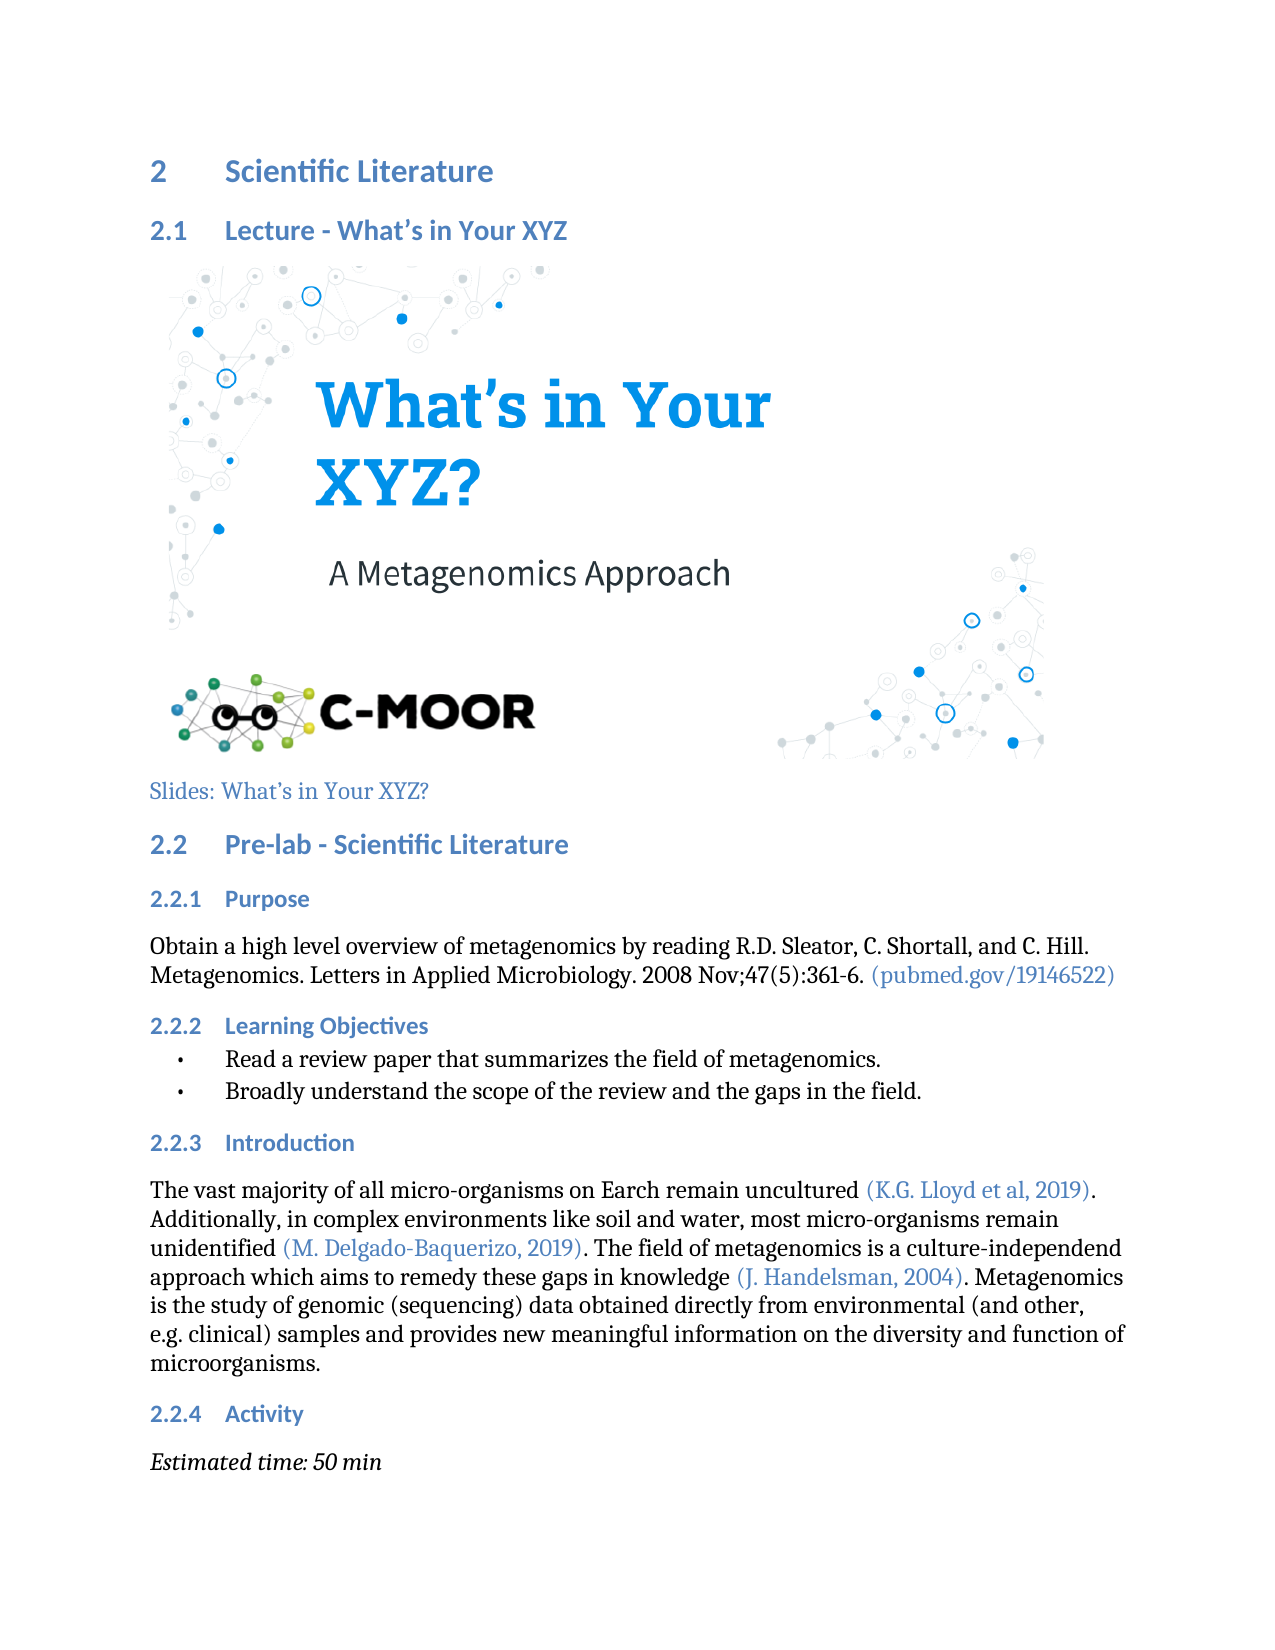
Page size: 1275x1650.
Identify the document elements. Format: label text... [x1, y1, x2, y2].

picture [168, 266, 1044, 759]
subtitle 2.2.1 Purpose [150, 883, 1125, 913]
list Read a review paper that summarizes the field of metagenomics. [175, 1045, 1125, 1073]
text The vast majority of all micro-organisms on Earch remain uncultured (K.G. Lloyd et al, 2019). Additionally, in complex environments like soil and water, most micro-organisms remain unidentified (M. Delgado-Baquerizo, 2019). The field of metagenomics is a culture-independend approach which aims to remedy these gaps in knowledge (J. Handelsman, 2004). Metagenomics is the study of genomic (sequencing) data obtained directly from environmental (and other, e.g. clinical) samples and provides new meaningful information on the diversity and function of microorganisms. [150, 1176, 1125, 1377]
subtitle 2.2.4 Activity [150, 1398, 1125, 1429]
subtitle 2.1 Lecture - What’s in Your XYZ [150, 212, 1125, 247]
text Slides: What’s in Your XYZ? [150, 777, 1125, 806]
subtitle 2 Scientific Literature [150, 150, 1125, 191]
subtitle 2.2.2 Learning Objectives [150, 1011, 1125, 1041]
text Estimated time: 50 min [150, 1447, 1125, 1476]
list Broadly understand the scope of the review and the gaps in the field. [175, 1077, 1125, 1106]
subtitle 2.2 Pre-lab - Scientific Literature [150, 826, 1125, 862]
subtitle 2.2.3 Introduction [150, 1127, 1125, 1157]
text Obtain a high level overview of metagenomics by reading R.D. Sleator, C. Shortall, and C. Hill. Metagenomics. Letters in Applied Microbiology. 2008 Nov;47(5):361-6. (pubmed.gov/19146522) [150, 932, 1125, 990]
